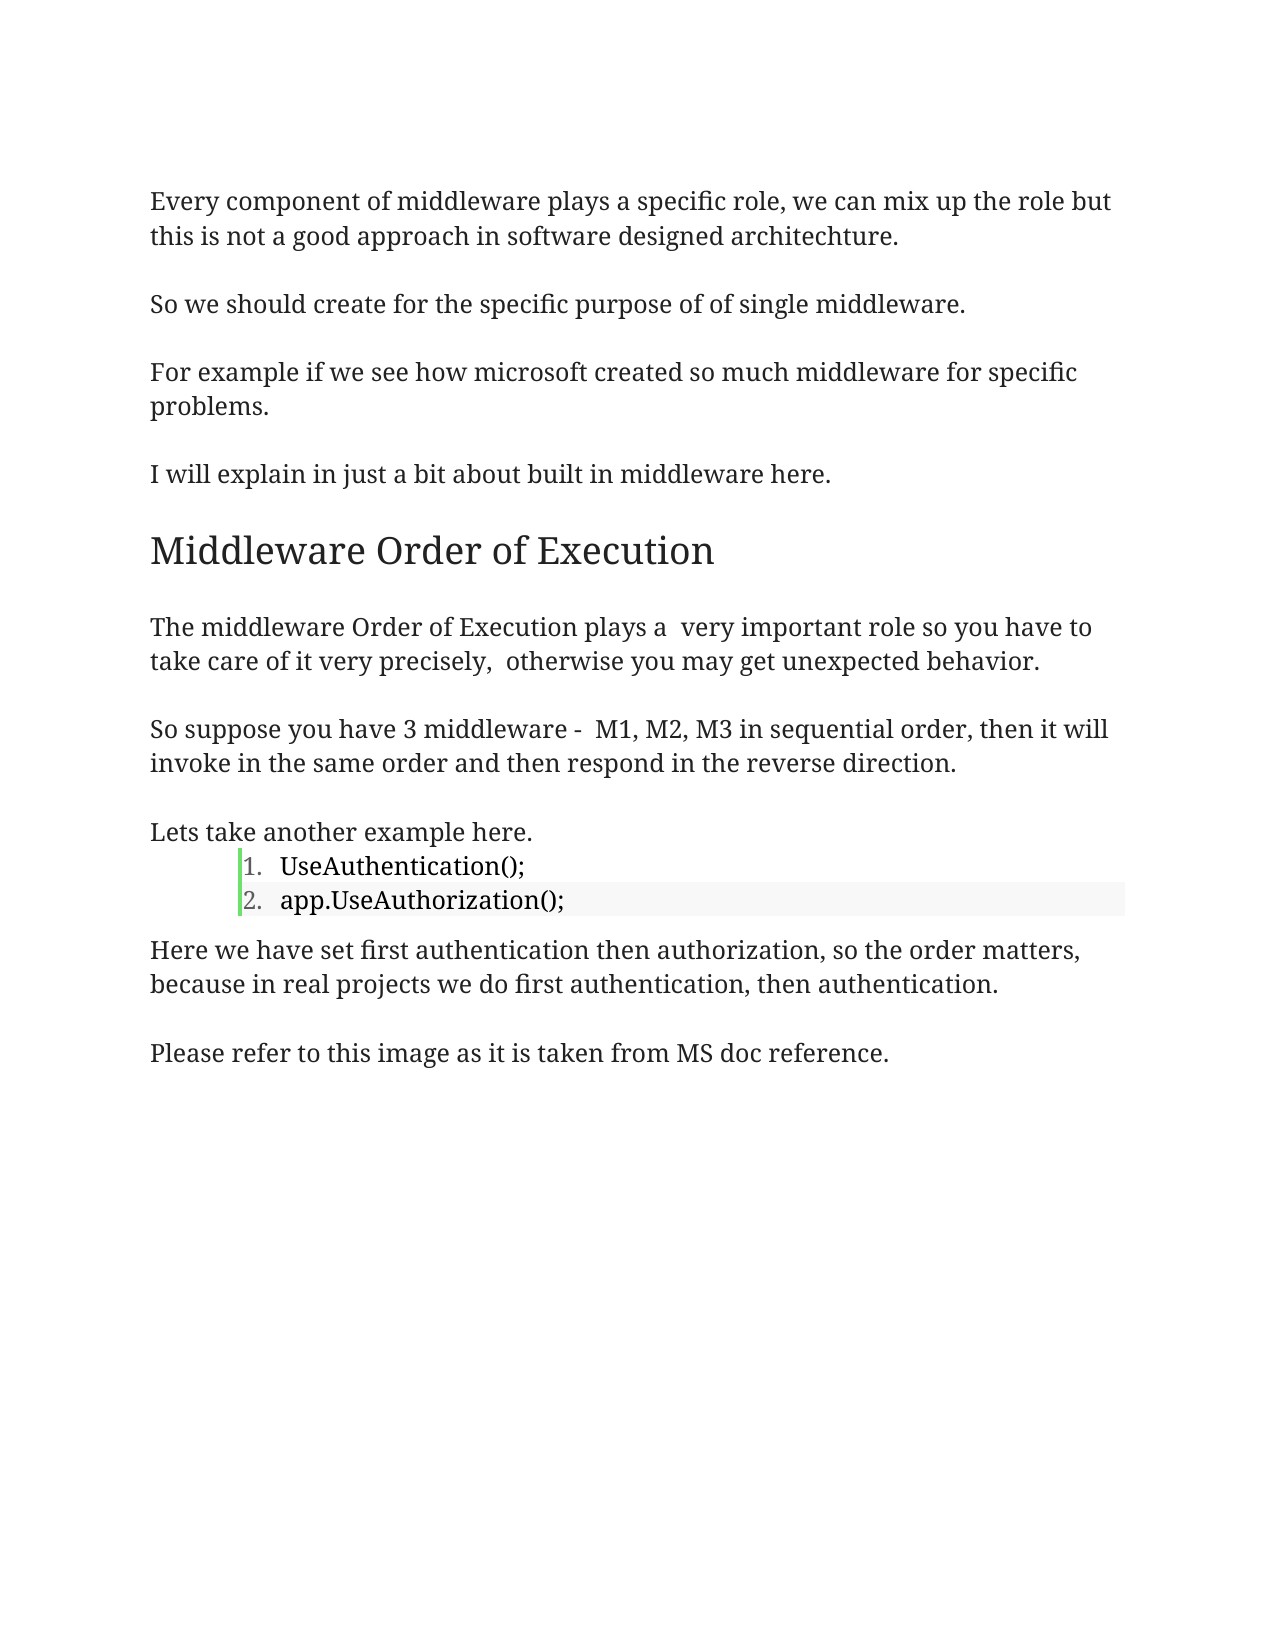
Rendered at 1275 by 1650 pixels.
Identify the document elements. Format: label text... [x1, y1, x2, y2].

text I will explain in just a bit about built in middleware here. [150, 457, 1125, 491]
text The middleware Order of Execution plays a very important role so you have to take care of it very precisely, otherwise you may get unexpected behavior. [150, 610, 1125, 678]
text So suppose you have 3 middleware - M1, M2, M3 in sequential order, then it will invoke in the same order and then respond in the reverse direction. [150, 712, 1125, 780]
text Every component of middleware plays a specific role, we can mix up the role but this is not a good approach in software designed architechture. [150, 184, 1125, 252]
text Middleware Order of Execution [150, 525, 1125, 576]
text For example if we see how microsoft created so much middleware for specific problems. [150, 354, 1125, 422]
text Please refer to this image as it is taken from MS doc reference. [150, 1035, 1125, 1069]
text Here we have set first authentication then authorization, so the order matters, because in real projects we do first authentication, then authentication. [150, 933, 1125, 1001]
list app.UseAuthorization(); [242, 882, 1125, 916]
text Lets take another example here. [150, 814, 1125, 848]
list UseAuthentication(); [242, 848, 1125, 882]
text So we should create for the specific purpose of of single middleware. [150, 286, 1125, 320]
